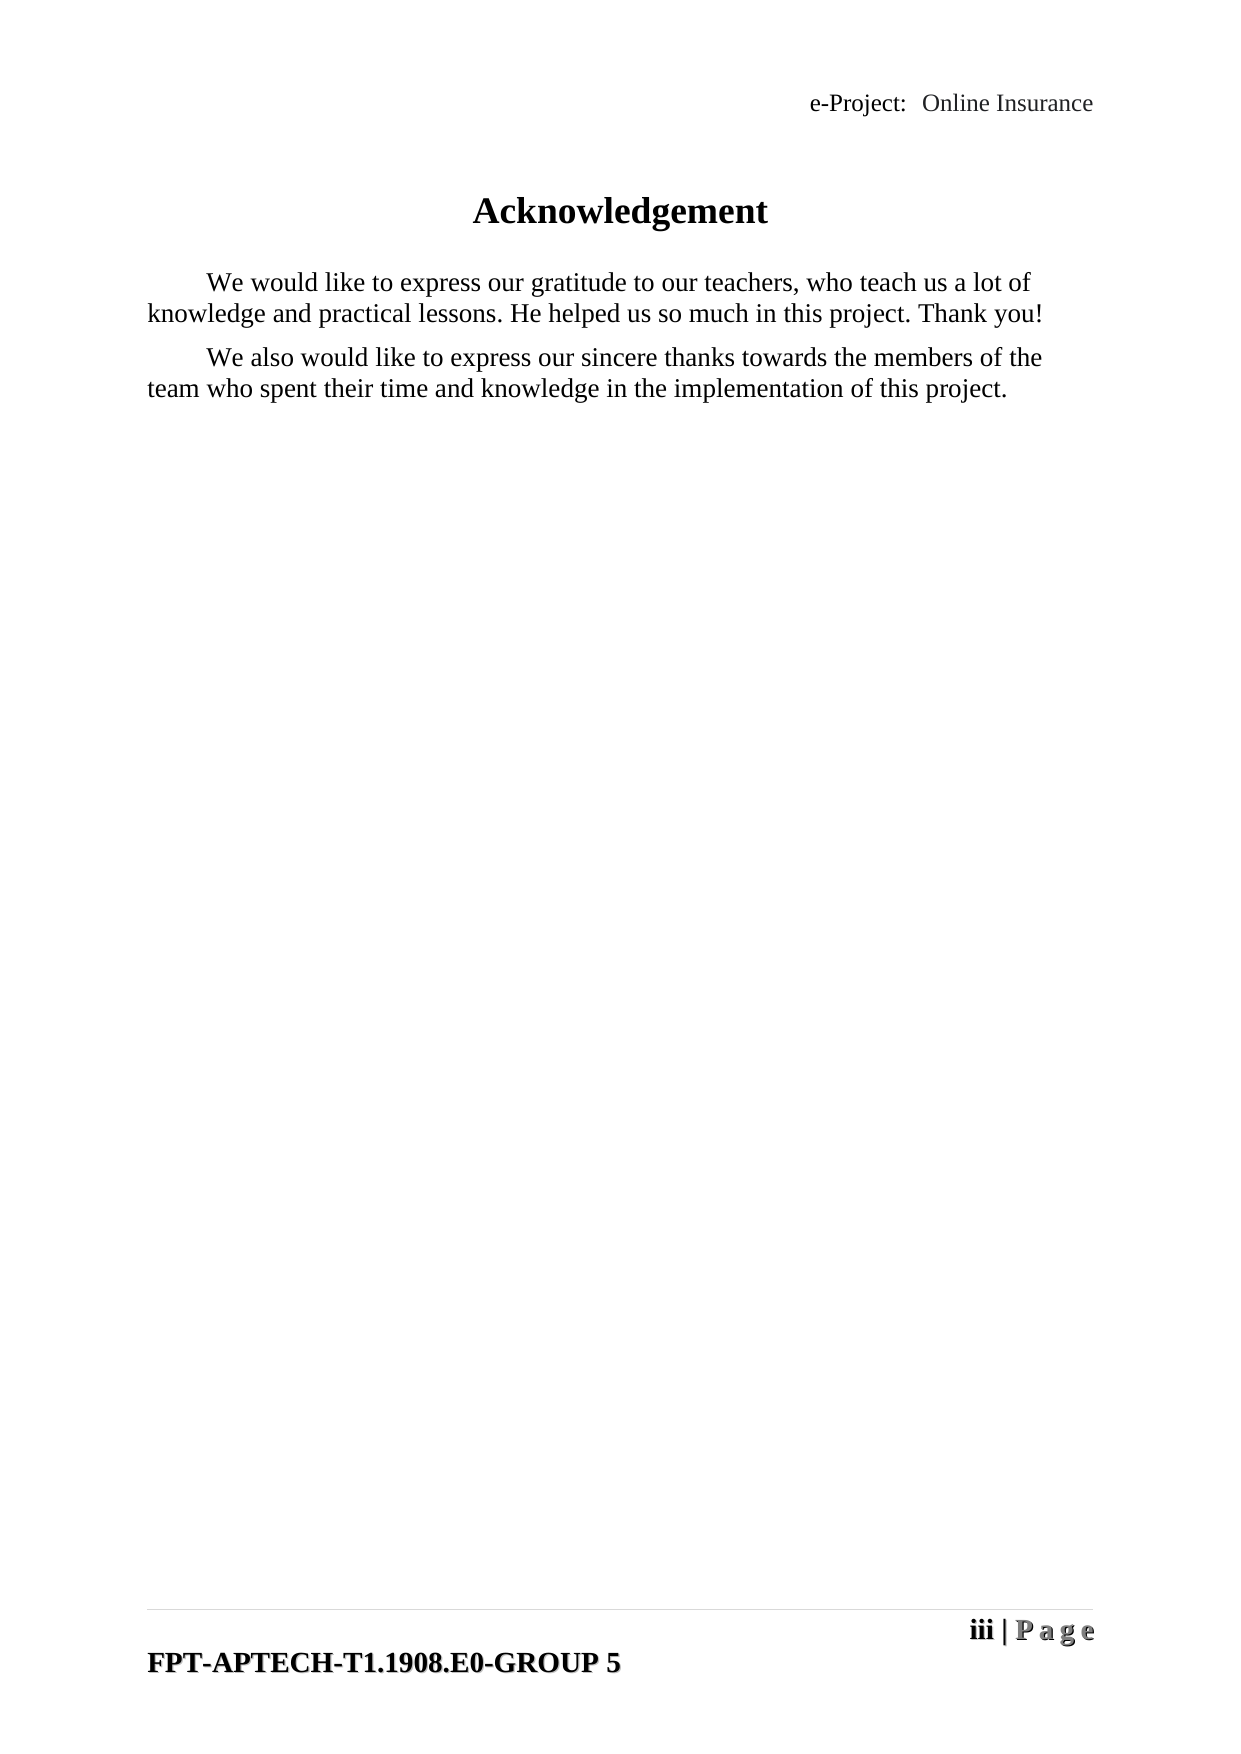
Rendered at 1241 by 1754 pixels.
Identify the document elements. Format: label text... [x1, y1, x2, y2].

text We also would like to express our sincere thanks towards the members of the team who spent their time and knowledge in the implementation of this project. [147, 341, 1093, 403]
subtitle Acknowledgement [147, 189, 1093, 232]
text We would like to express our gratitude to our teachers, who teach us a lot of knowledge and practical lessons. He helped us so much in this project. Thank you! [147, 266, 1093, 328]
